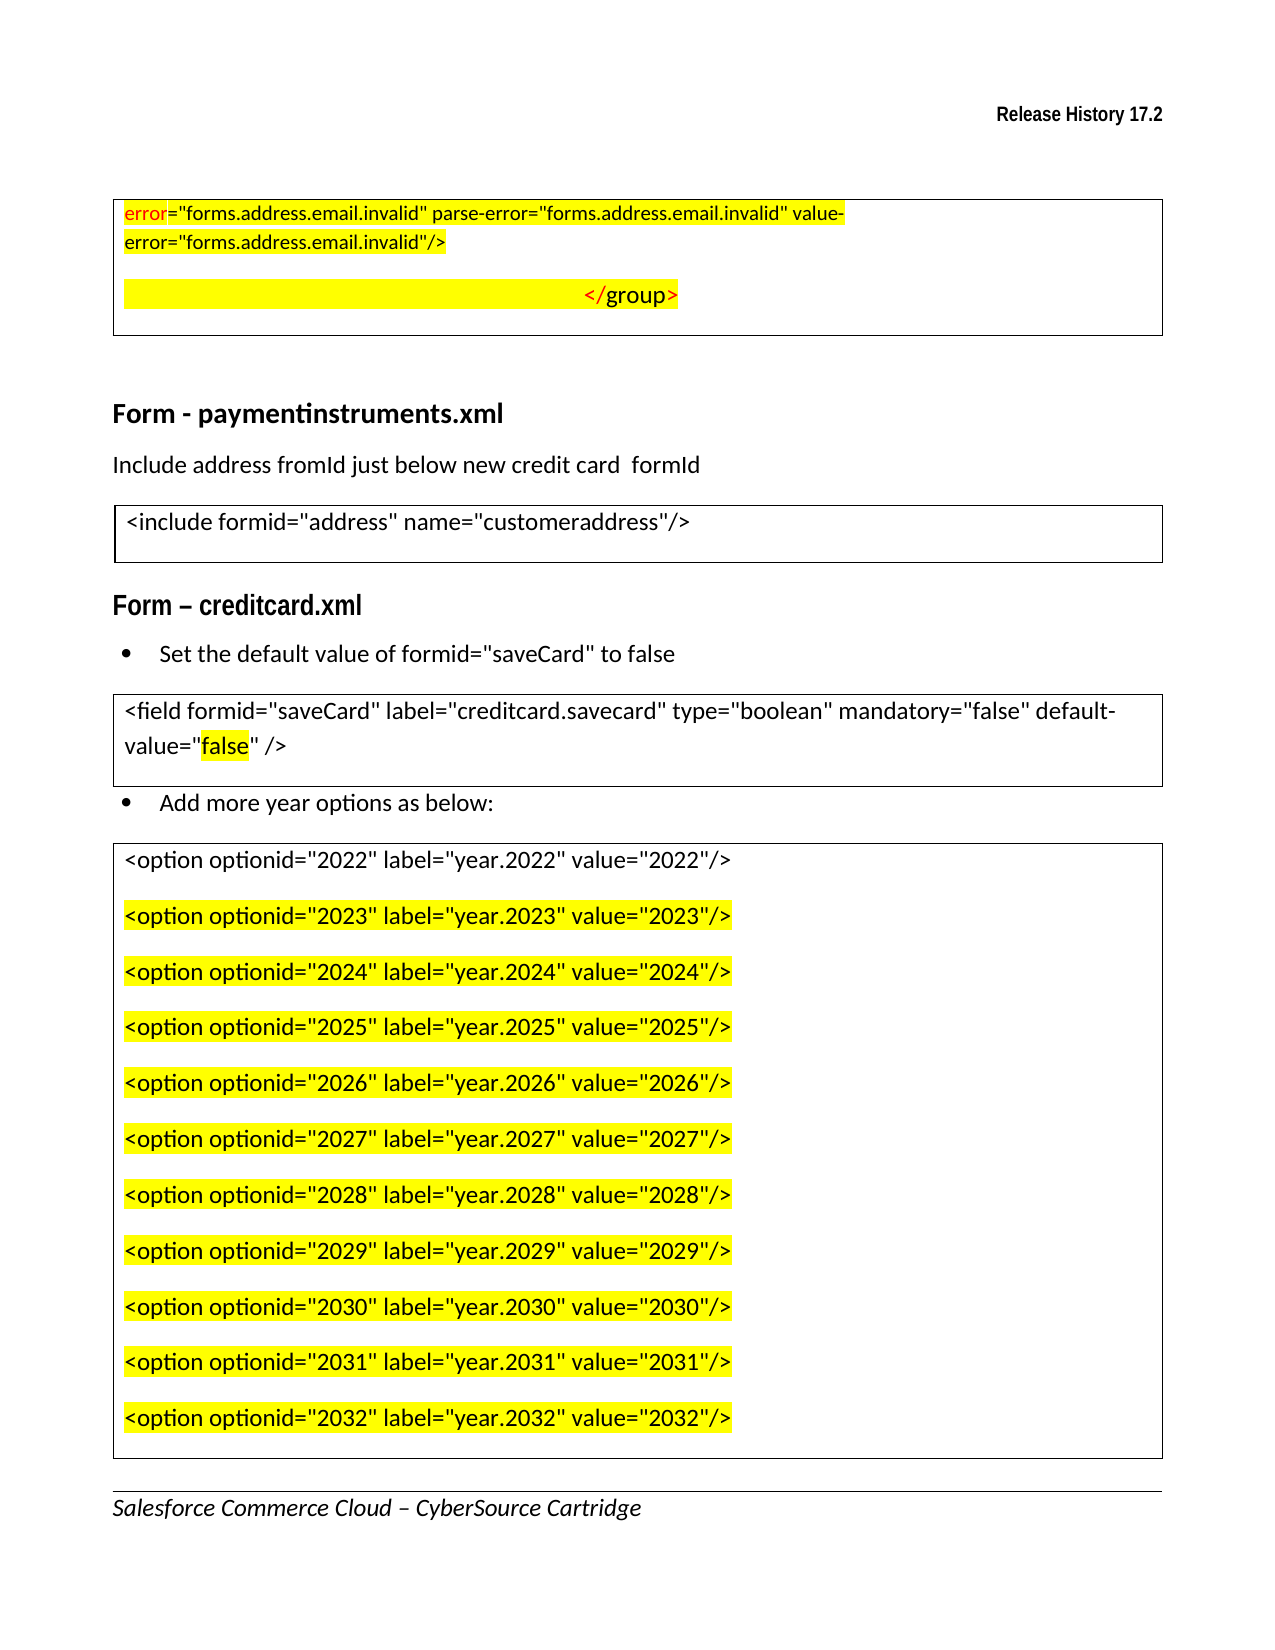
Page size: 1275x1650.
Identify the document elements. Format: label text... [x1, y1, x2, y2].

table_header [114, 844, 1162, 1458]
list Set the default value of formid="saveCard" to false [122, 638, 1162, 669]
table_header <field formid="saveCard" label="creditcard.savecard" type="boolean" mandatory="false" default-value="false" /> [114, 695, 1162, 786]
subtitle Form – creditcard.xml [112, 588, 1162, 621]
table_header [114, 200, 1162, 334]
list Add more year options as below: [122, 787, 1162, 818]
subtitle Form - paymentinstruments.xml [112, 396, 1162, 431]
table_header <include formid="address" name="customeraddress"/> [116, 506, 1162, 562]
text Include address fromId just below new credit card formId [112, 449, 1162, 479]
